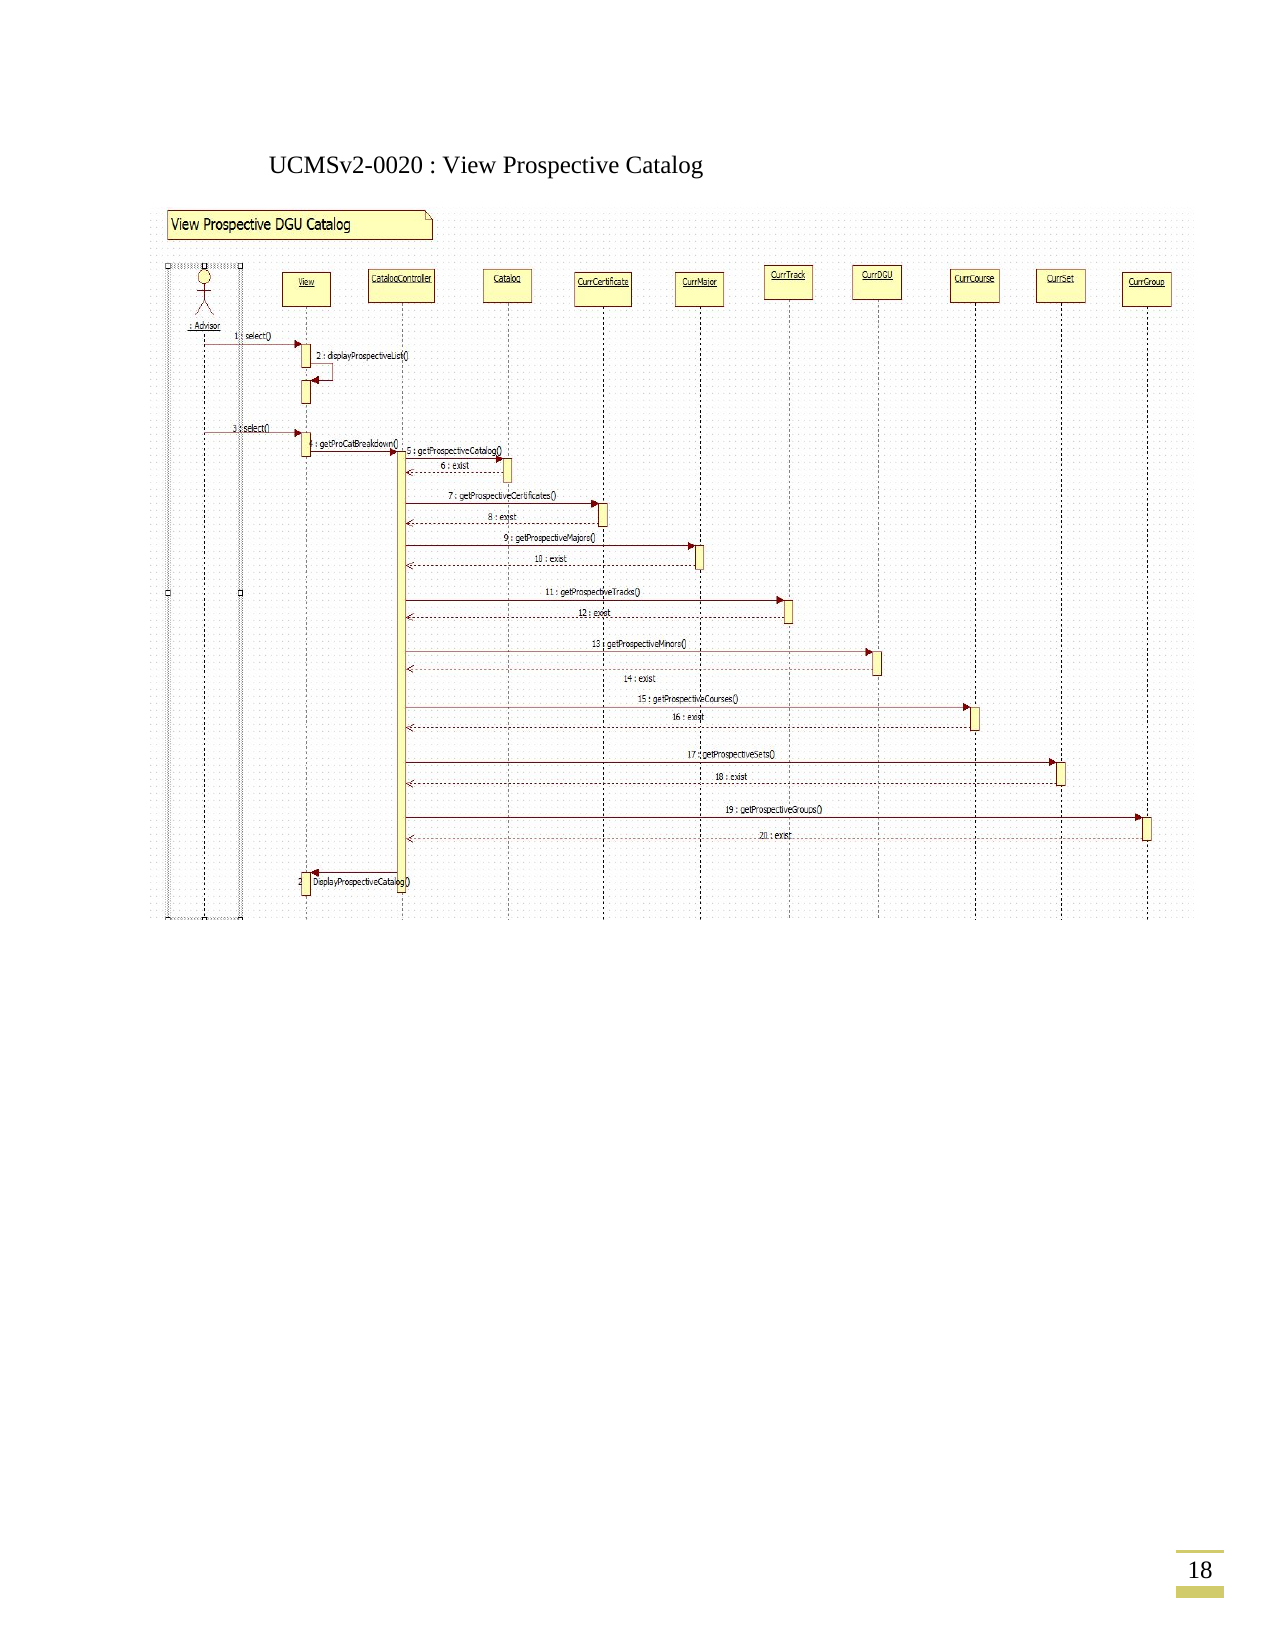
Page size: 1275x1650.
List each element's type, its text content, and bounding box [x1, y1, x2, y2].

text UCMSv2-0020 : View Prospective Catalog [269, 150, 1125, 179]
picture [150, 207, 1194, 920]
